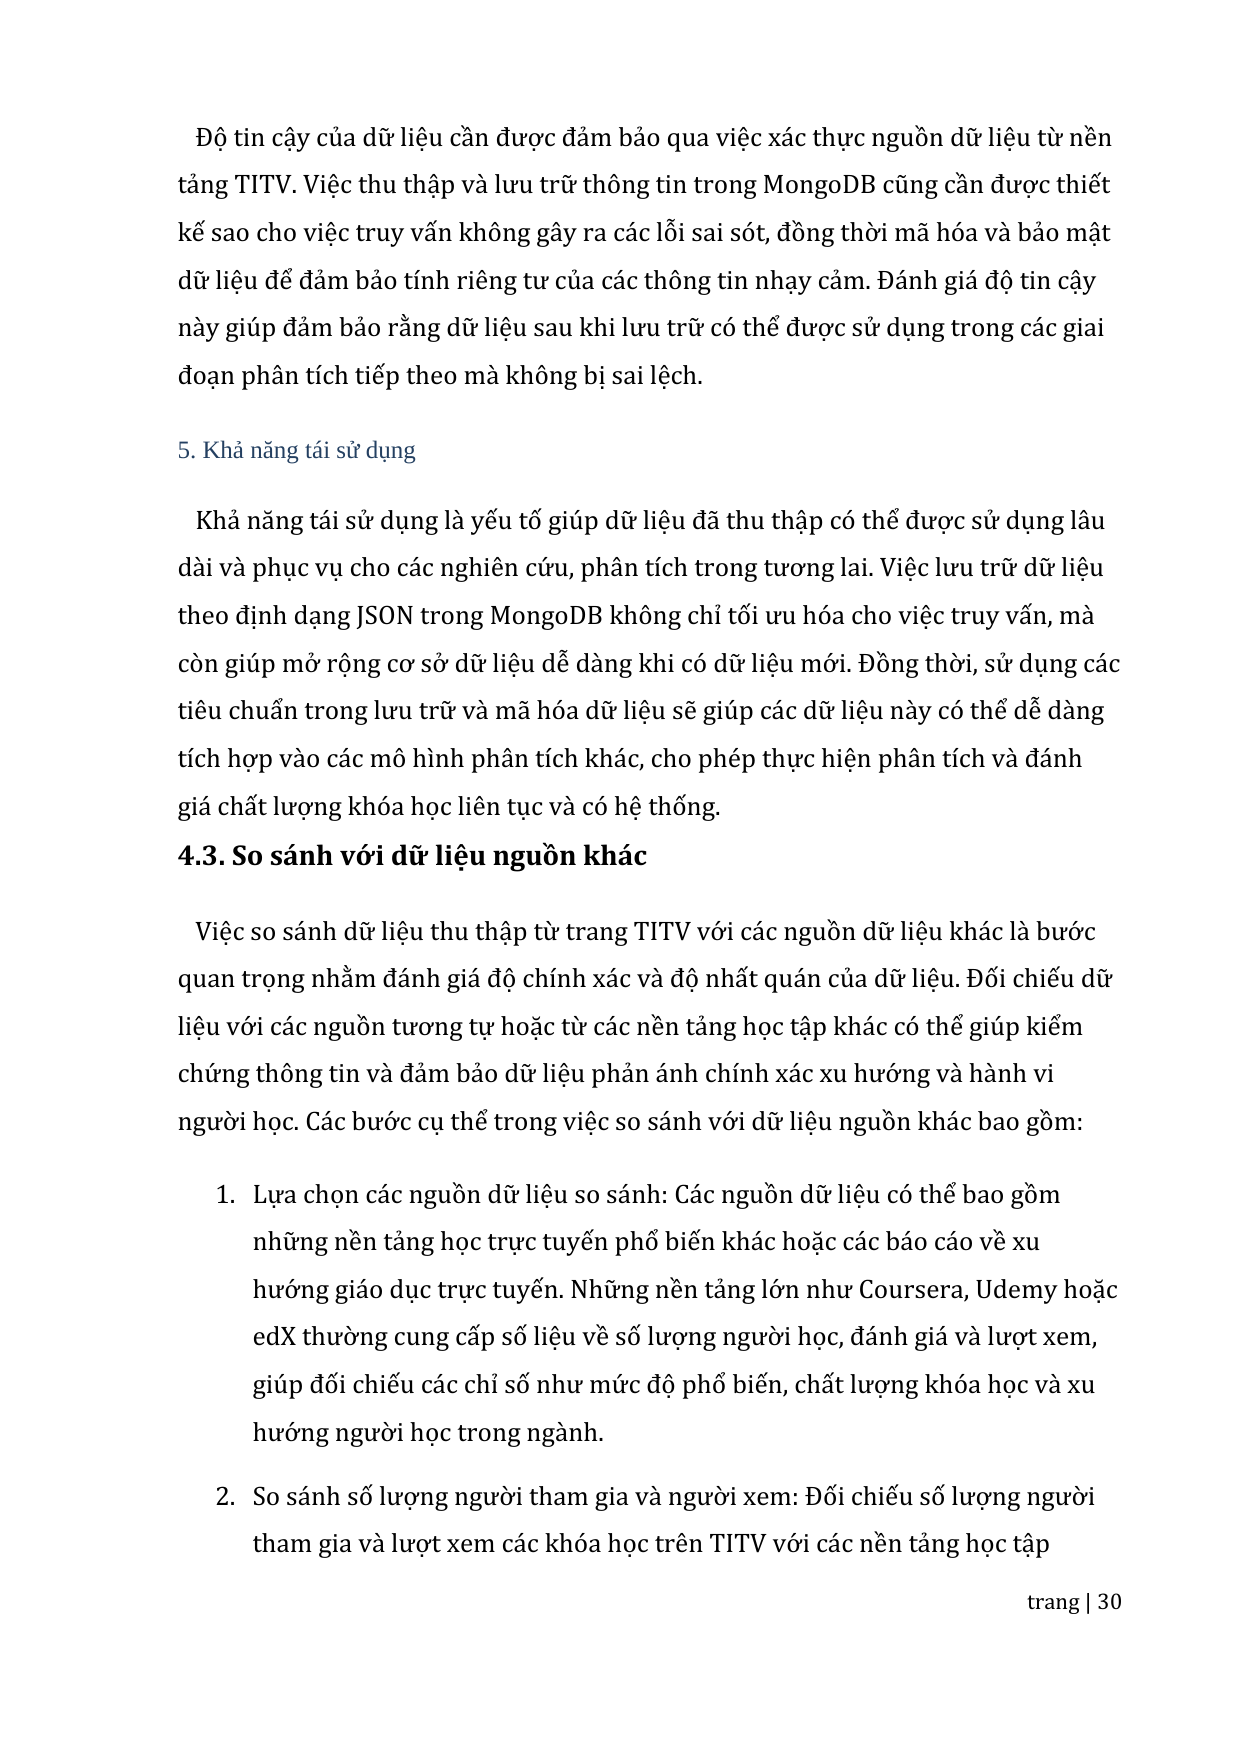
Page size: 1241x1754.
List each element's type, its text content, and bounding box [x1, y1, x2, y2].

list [215, 1479, 1122, 1559]
list Lựa chọn các nguồn dữ liệu so sánh: Các nguồn dữ liệu có thể bao gồm những nền tảng học trực tuyến phổ biến khác hoặc các báo cáo về xu hướng giáo dục trực tuyến. Những nền tảng lớn như Coursera, Udemy hoặc edX thường cung cấp số liệu về số lượng người học, đánh giá và lượt xem, giúp đối chiếu các chỉ số như mức độ phổ biến, chất lượng khóa học và xu hướng người học trong ngành. [215, 1177, 1122, 1447]
text Độ tin cậy của dữ liệu cần được đảm bảo qua việc xác thực nguồn dữ liệu từ nền tảng TITV. Việc thu thập và lưu trữ thông tin trong MongoDB cũng cần được thiết kế sao cho việc truy vấn không gây ra các lỗi sai sót, đồng thời mã hóa và bảo mật dữ liệu để đảm bảo tính riêng tư của các thông tin nhạy cảm. Đánh giá độ tin cậy này giúp đảm bảo rằng dữ liệu sau khi lưu trữ có thể được sử dụng trong các giai đoạn phân tích tiếp theo mà không bị sai lệch. [177, 121, 1122, 390]
text Việc so sánh dữ liệu thu thập từ trang TITV với các nguồn dữ liệu khác là bước quan trọng nhằm đánh giá độ chính xác và độ nhất quán của dữ liệu. Đối chiếu dữ liệu với các nguồn tương tự hoặc từ các nền tảng học tập khác có thể giúp kiểm chứng thông tin và đảm bảo dữ liệu phản ánh chính xác xu hướng và hành vi người học. Các bước cụ thể trong việc so sánh với dữ liệu nguồn khác bao gồm: [177, 914, 1122, 1136]
subtitle 5. Khả năng tái sử dụng [177, 435, 1122, 464]
text Khả năng tái sử dụng là yếu tố giúp dữ liệu đã thu thập có thể được sử dụng lâu dài và phục vụ cho các nghiên cứu, phân tích trong tương lai. Việc lưu trữ dữ liệu theo định dạng JSON trong MongoDB không chỉ tối ưu hóa cho việc truy vấn, mà còn giúp mở rộng cơ sở dữ liệu dễ dàng khi có dữ liệu mới. Đồng thời, sử dụng các tiêu chuẩn trong lưu trữ và mã hóa dữ liệu sẽ giúp các dữ liệu này có thể dễ dàng tích hợp vào các mô hình phân tích khác, cho phép thực hiện phân tích và đánh giá chất lượng khóa học liên tục và có hệ thống. 4.3. So sánh với dữ liệu nguồn khác [177, 503, 1122, 872]
